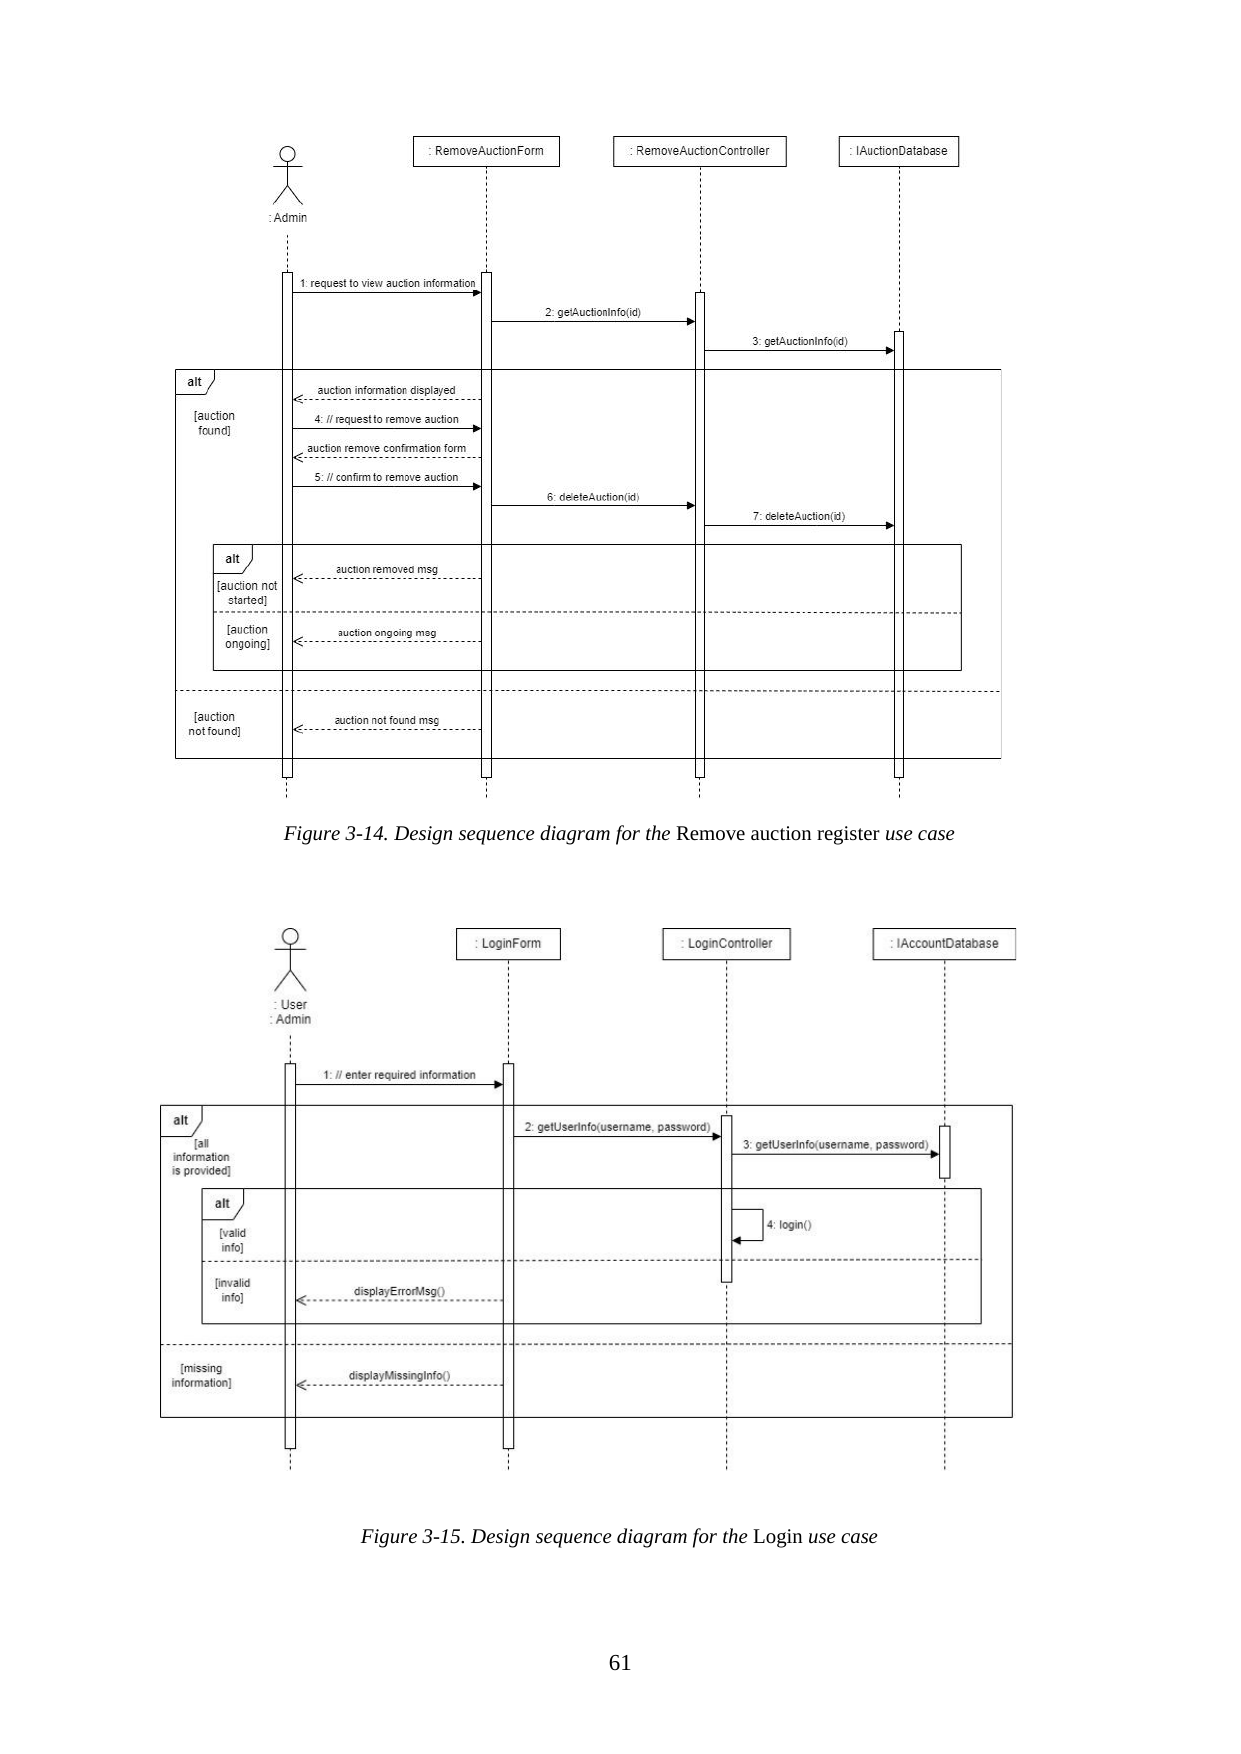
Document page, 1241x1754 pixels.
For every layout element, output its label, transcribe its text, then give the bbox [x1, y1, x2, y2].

picture [160, 928, 1017, 1471]
picture [174, 136, 1002, 799]
text Figure 3-15. Design sequence diagram for the Login use case [118, 1524, 1122, 1548]
